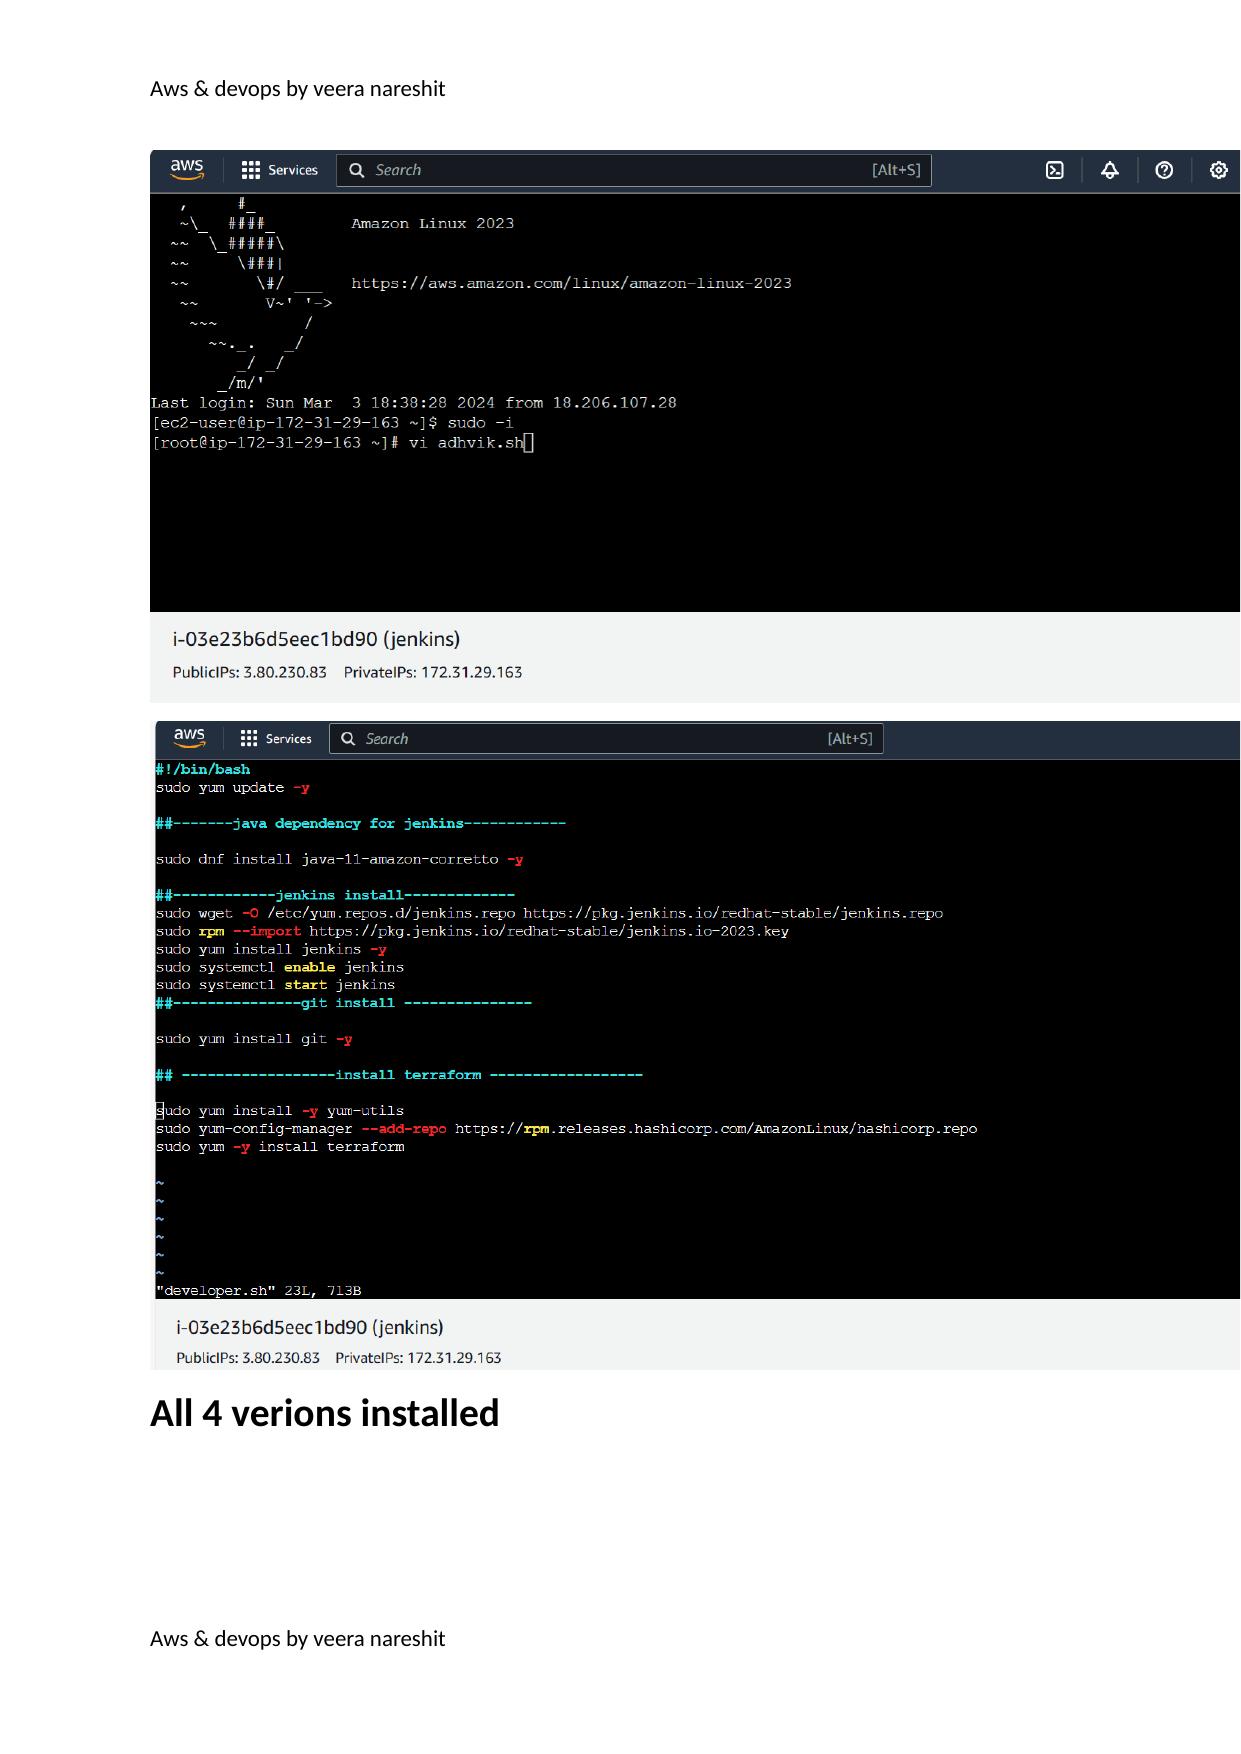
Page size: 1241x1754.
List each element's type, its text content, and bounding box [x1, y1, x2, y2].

picture [150, 721, 1241, 1370]
picture [150, 150, 1241, 703]
text All 4 verions installed [150, 1388, 1090, 1436]
